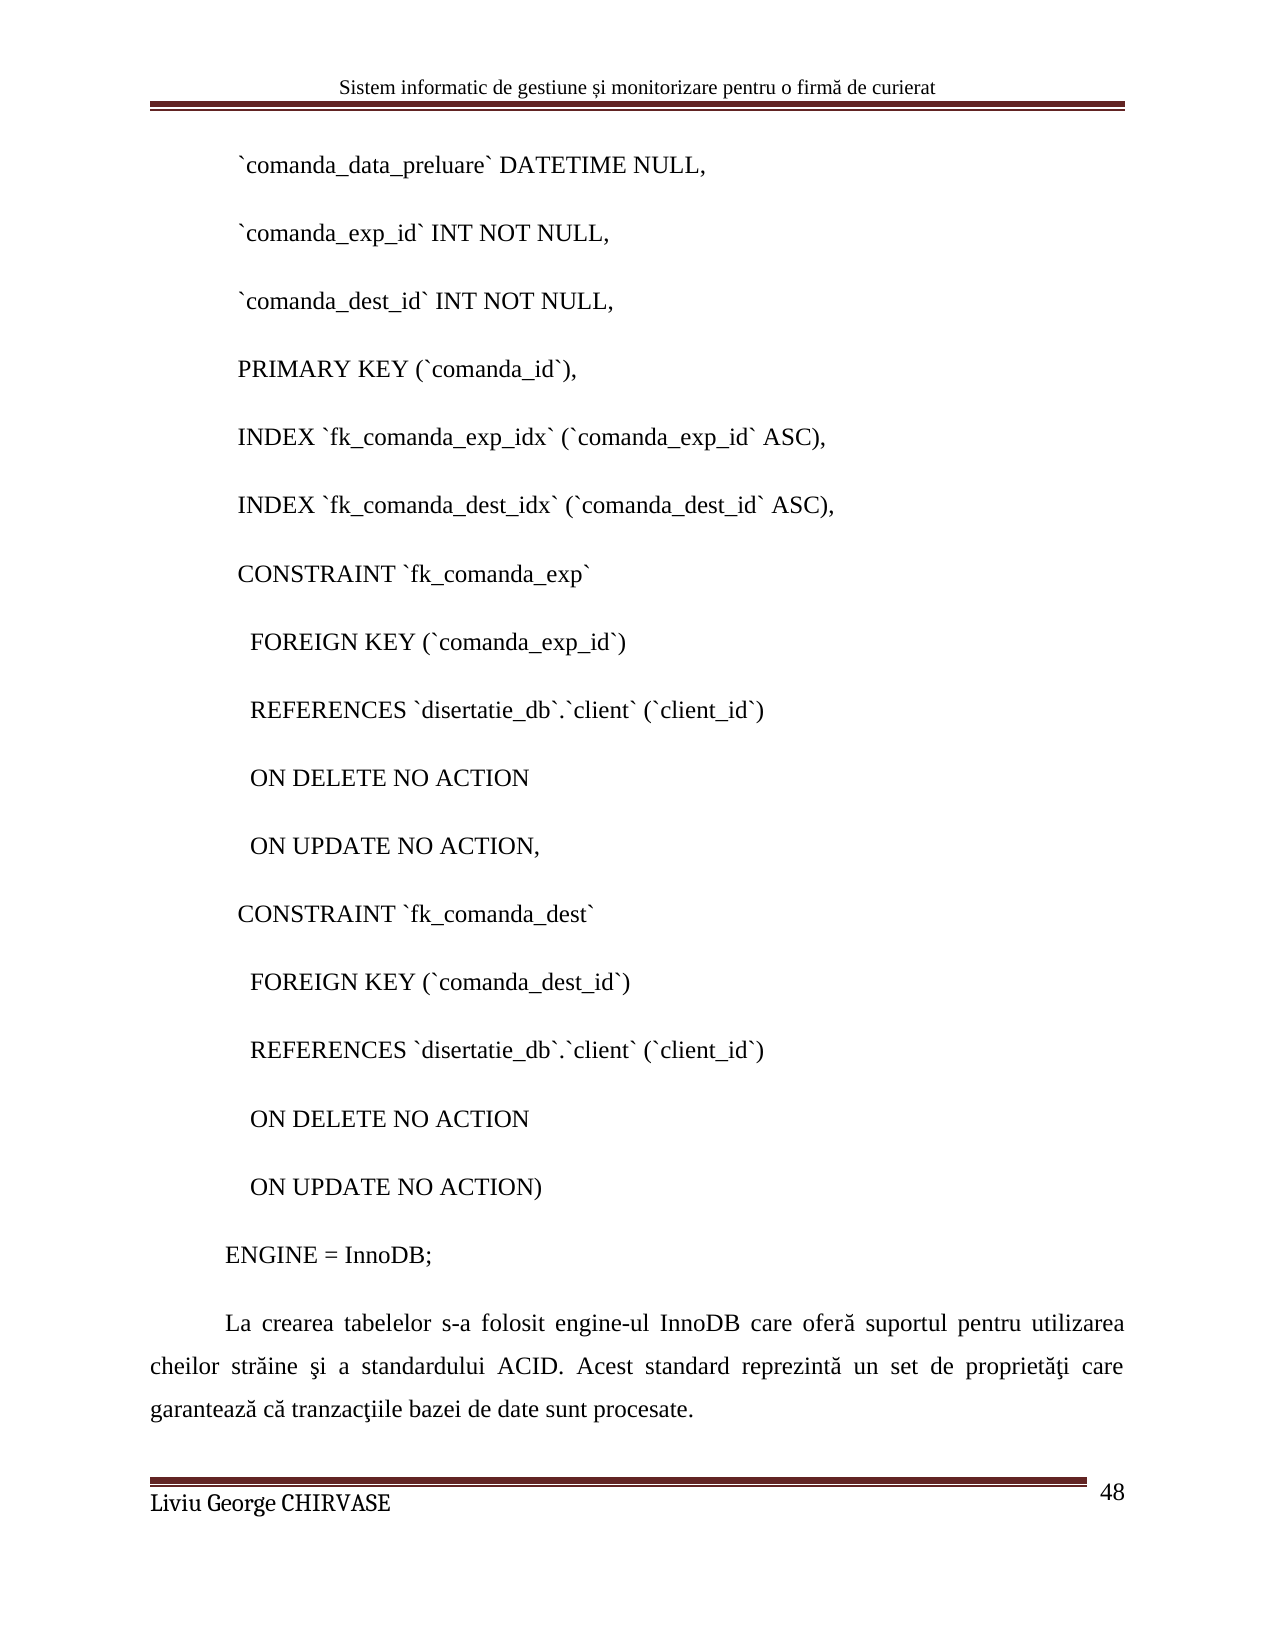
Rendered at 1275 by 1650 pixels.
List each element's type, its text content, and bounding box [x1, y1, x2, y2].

text PRIMARY KEY (`comanda_id`), [150, 354, 1125, 383]
text REFERENCES `disertatie_db`.`client` (`client_id`) [150, 1036, 1125, 1064]
text ON UPDATE NO ACTION) [150, 1172, 1125, 1201]
text `comanda_dest_id` INT NOT NULL, [150, 286, 1125, 315]
text `comanda_exp_id` INT NOT NULL, [150, 218, 1125, 247]
text ON DELETE NO ACTION [150, 763, 1125, 792]
text FOREIGN KEY (`comanda_exp_id`) [150, 627, 1125, 656]
text La crearea tabelelor s-a folosit engine-ul InnoDB care oferă suportul pentru utilizarea cheilor străine şi a standardului ACID. Acest standard reprezintă un set de proprietăţi care garantează că tranzacţiile bazei de date sunt procesate. [150, 1308, 1125, 1423]
text REFERENCES `disertatie_db`.`client` (`client_id`) [150, 695, 1125, 724]
text ON DELETE NO ACTION [150, 1104, 1125, 1132]
text ON UPDATE NO ACTION, [150, 831, 1125, 860]
text `comanda_data_preluare` DATETIME NULL, [150, 150, 1125, 179]
text CONSTRAINT `fk_comanda_exp` [150, 559, 1125, 587]
text INDEX `fk_comanda_dest_idx` (`comanda_dest_id` ASC), [150, 491, 1125, 519]
text INDEX `fk_comanda_exp_idx` (`comanda_exp_id` ASC), [150, 422, 1125, 451]
text ENGINE = InnoDB; [150, 1240, 1125, 1269]
text CONSTRAINT `fk_comanda_dest` [150, 899, 1125, 928]
text FOREIGN KEY (`comanda_dest_id`) [150, 967, 1125, 996]
